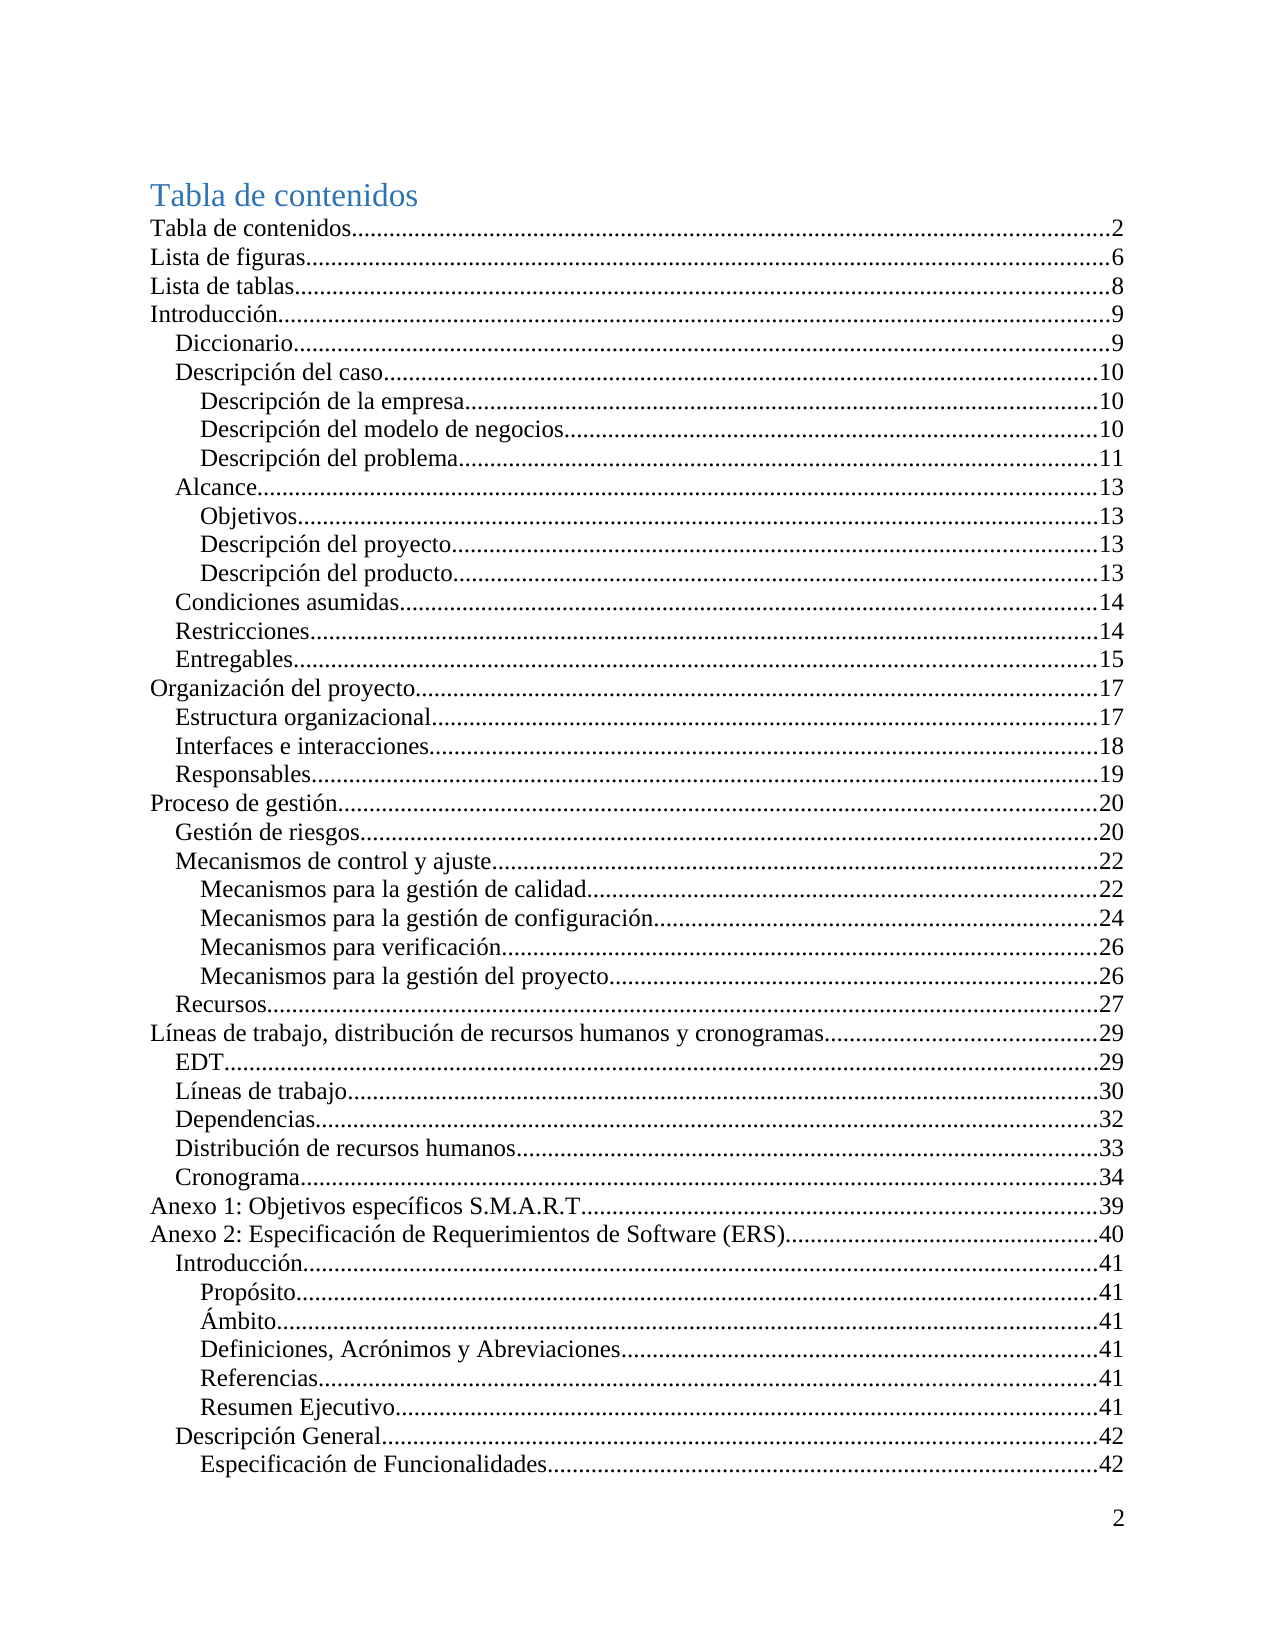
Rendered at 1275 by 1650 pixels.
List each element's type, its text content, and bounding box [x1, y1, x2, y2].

text Descripción General 42 [175, 1421, 1125, 1449]
text Organización del proyecto 17 [150, 673, 1125, 702]
text Líneas de trabajo 30 [175, 1076, 1125, 1104]
text Responsables 19 [175, 759, 1125, 788]
text Tabla de contenidos 2 [150, 213, 1125, 242]
text Mecanismos de control y ajuste 22 [175, 846, 1125, 874]
text Objetivos 13 [200, 501, 1125, 529]
text Estructura organizacional 17 [175, 702, 1125, 731]
text Dependencias 32 [175, 1104, 1125, 1133]
text Restricciones 14 [175, 616, 1125, 644]
text Anexo 1: Objetivos específicos S.M.A.R.T 39 [150, 1191, 1125, 1219]
text Ámbito 41 [200, 1306, 1125, 1334]
text Condiciones asumidas 14 [175, 587, 1125, 616]
text Especificación de Funcionalidades 42 [200, 1449, 1125, 1478]
text Proceso de gestión 20 [150, 788, 1125, 817]
text Alcance 13 [175, 472, 1125, 501]
text Lista de figuras 6 [150, 242, 1125, 271]
text Distribución de recursos humanos 33 [175, 1133, 1125, 1162]
text Entregables 15 [175, 644, 1125, 673]
text Referencias 41 [200, 1363, 1125, 1392]
text Mecanismos para la gestión de configuración 24 [200, 903, 1125, 932]
text Descripción de la empresa 10 [200, 386, 1125, 414]
subtitle Tabla de contenidos [150, 175, 1125, 213]
text Descripción del problema 11 [200, 443, 1125, 472]
text Descripción del caso 10 [175, 357, 1125, 386]
text Mecanismos para verificación 26 [200, 932, 1125, 961]
text Descripción del modelo de negocios 10 [200, 414, 1125, 443]
text Cronograma 34 [175, 1162, 1125, 1191]
text Gestión de riesgos 20 [175, 817, 1125, 846]
text Introducción 9 [150, 299, 1125, 328]
text Lista de tablas 8 [150, 271, 1125, 299]
text Propósito 41 [200, 1277, 1125, 1306]
text Resumen Ejecutivo 41 [200, 1392, 1125, 1421]
text Líneas de trabajo, distribución de recursos humanos y cronogramas 29 [150, 1018, 1125, 1047]
text Descripción del proyecto 13 [200, 529, 1125, 558]
text Interfaces e interacciones 18 [175, 731, 1125, 759]
text Definiciones, Acrónimos y Abreviaciones 41 [200, 1334, 1125, 1363]
text Descripción del producto 13 [200, 558, 1125, 587]
text Anexo 2: Especificación de Requerimientos de Software (ERS) 40 [150, 1219, 1125, 1248]
text Diccionario 9 [175, 328, 1125, 357]
text Mecanismos para la gestión del proyecto 26 [200, 961, 1125, 989]
text Mecanismos para la gestión de calidad 22 [200, 874, 1125, 903]
text EDT 29 [175, 1047, 1125, 1076]
text Introducción 41 [175, 1248, 1125, 1277]
text Recursos 27 [175, 989, 1125, 1018]
